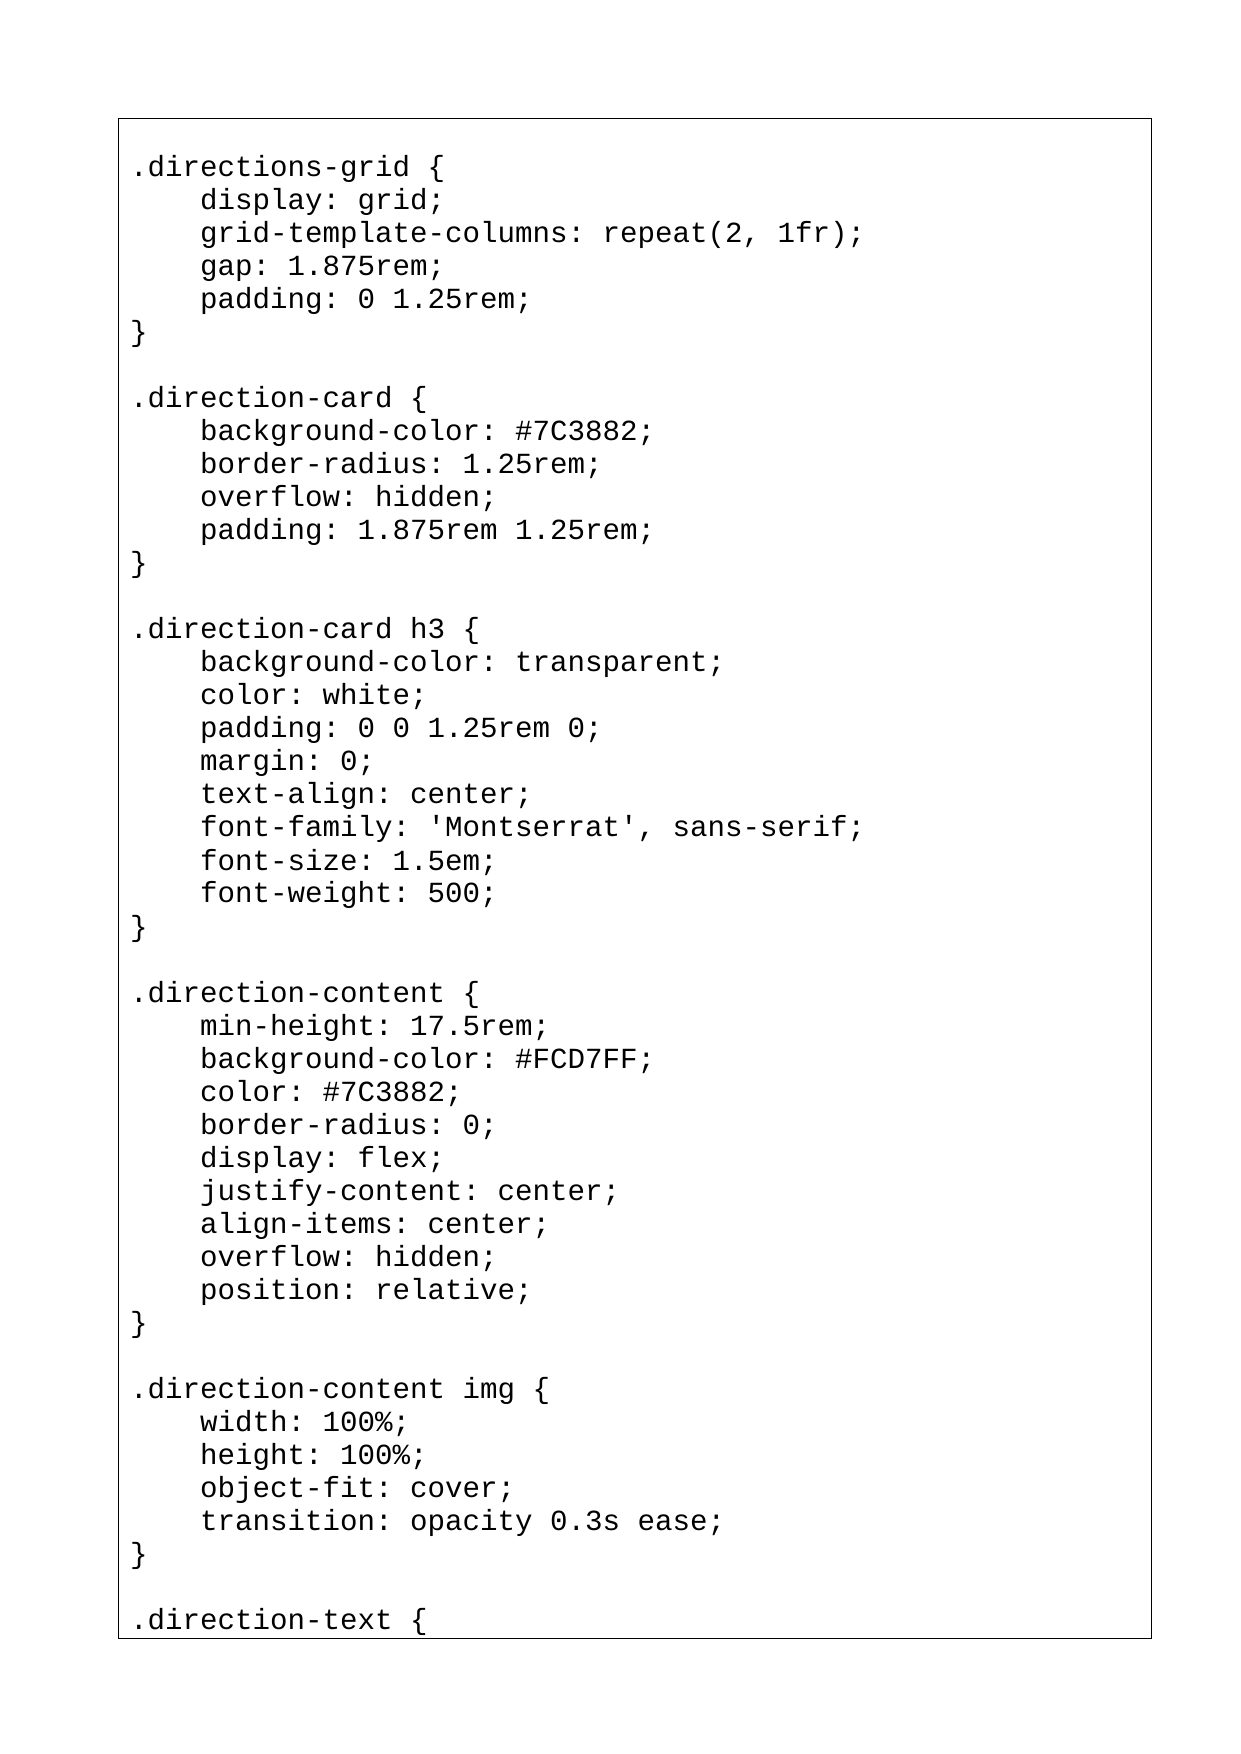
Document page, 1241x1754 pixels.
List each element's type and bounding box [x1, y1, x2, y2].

table_header [119, 119, 1151, 1638]
